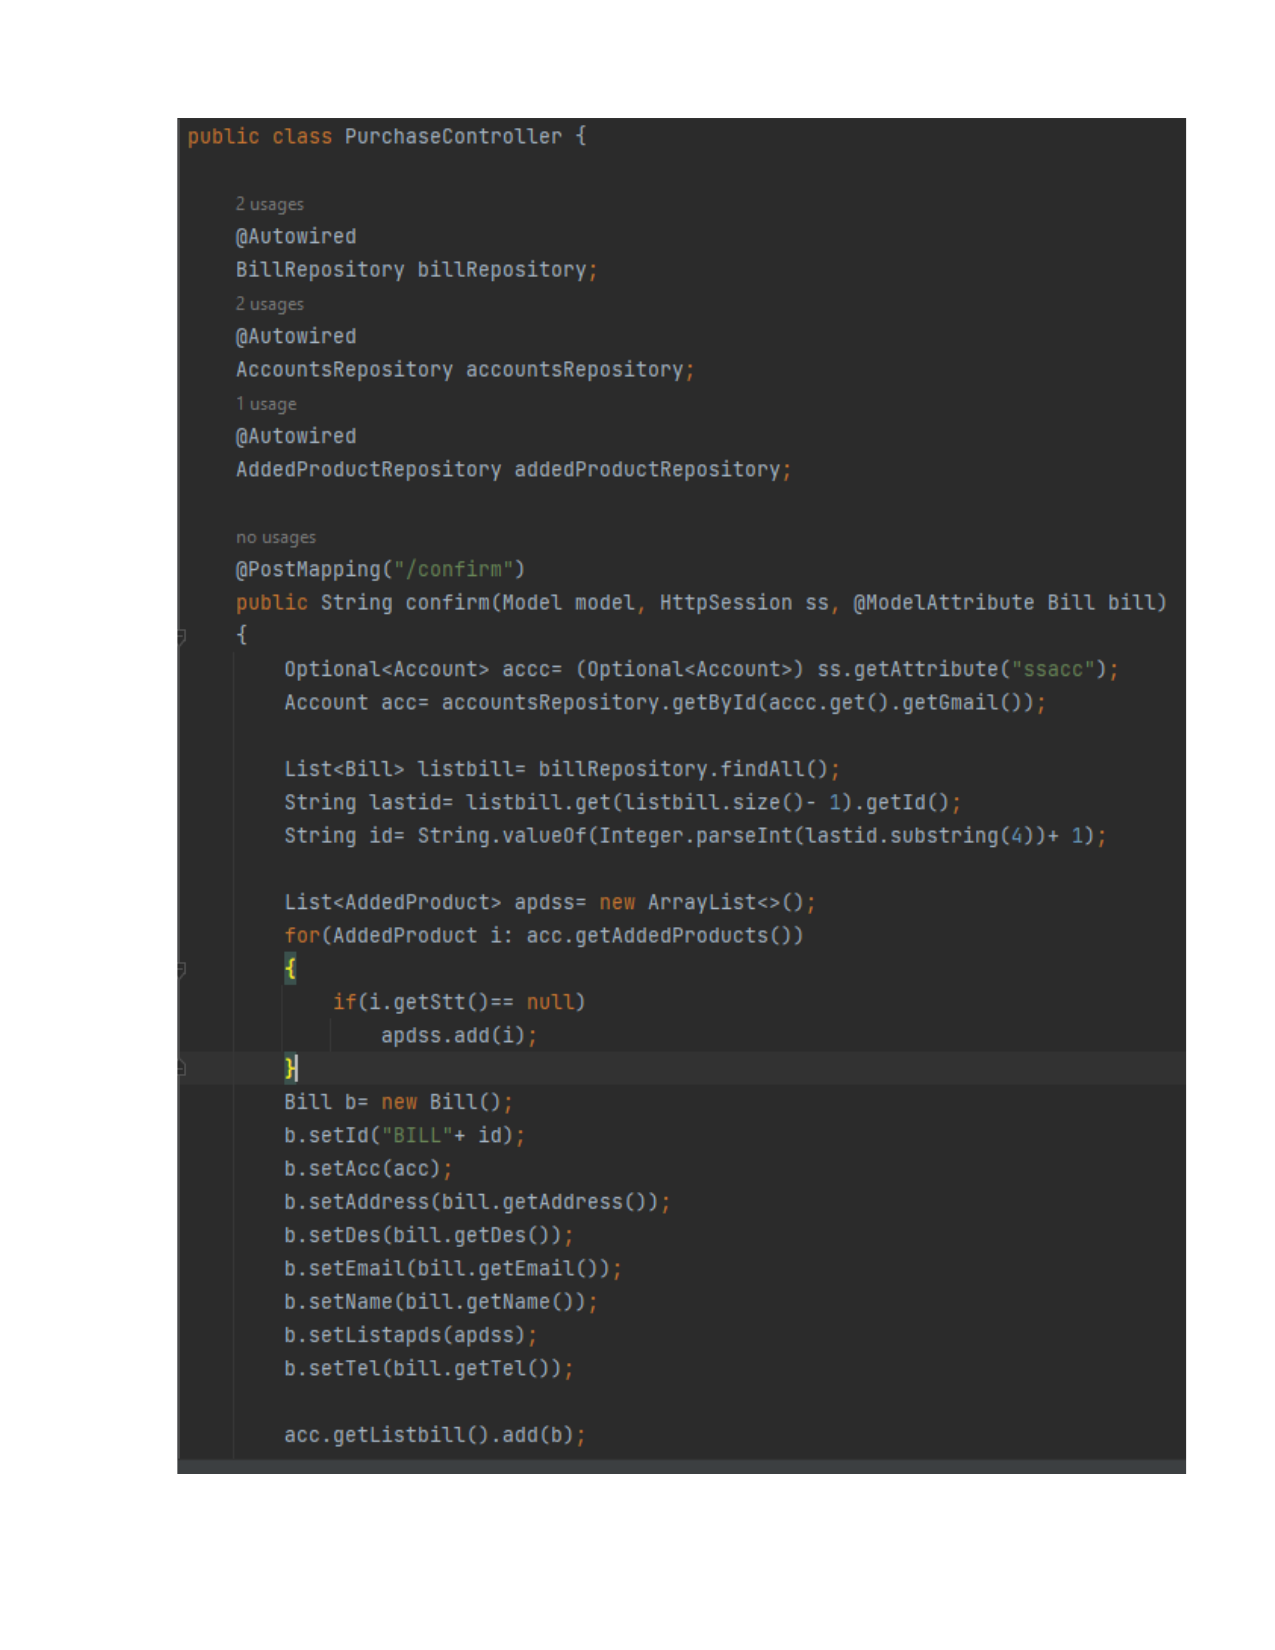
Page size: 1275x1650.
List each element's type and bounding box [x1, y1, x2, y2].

picture [177, 118, 1187, 1474]
